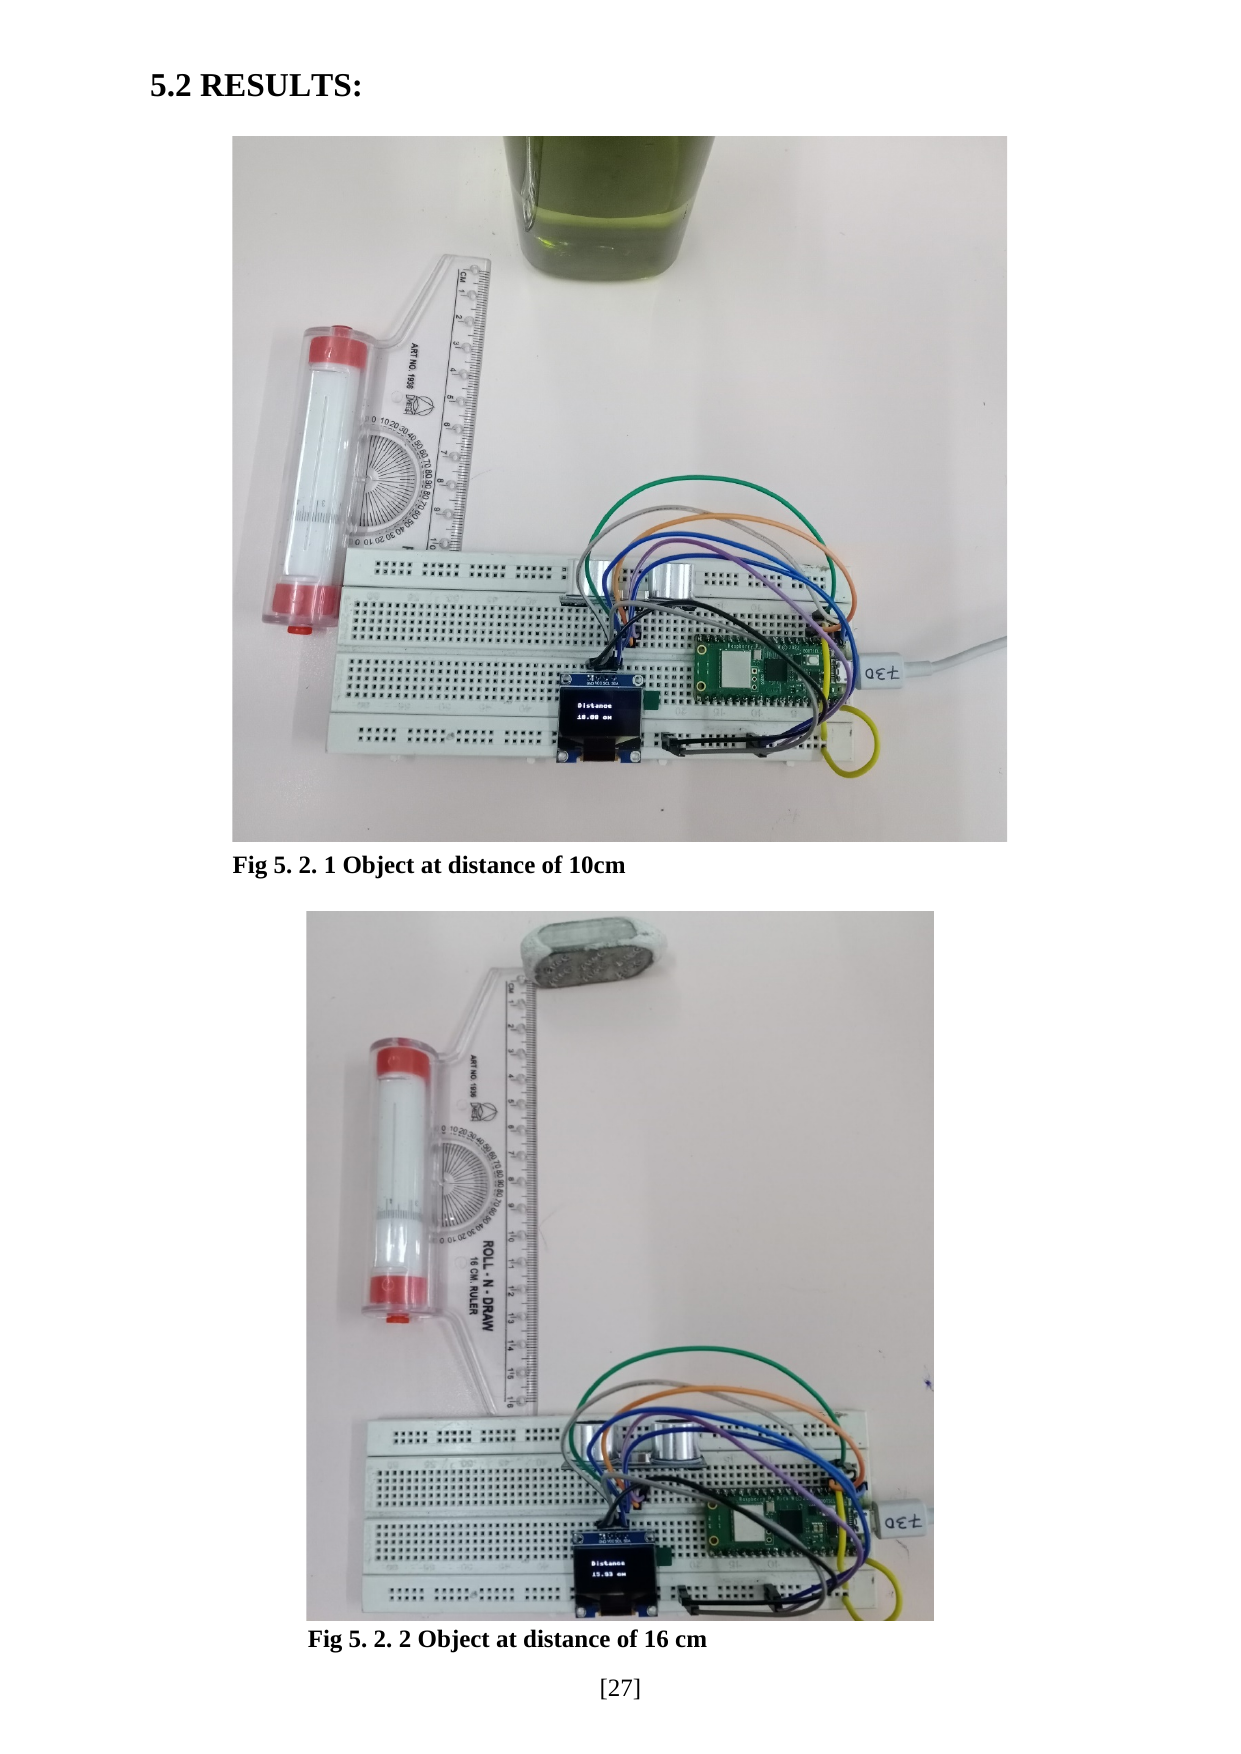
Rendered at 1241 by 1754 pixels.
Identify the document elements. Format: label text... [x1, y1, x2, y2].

text 5.2 RESULTS: [150, 66, 1090, 104]
picture [306, 911, 934, 1621]
picture [232, 136, 1008, 842]
